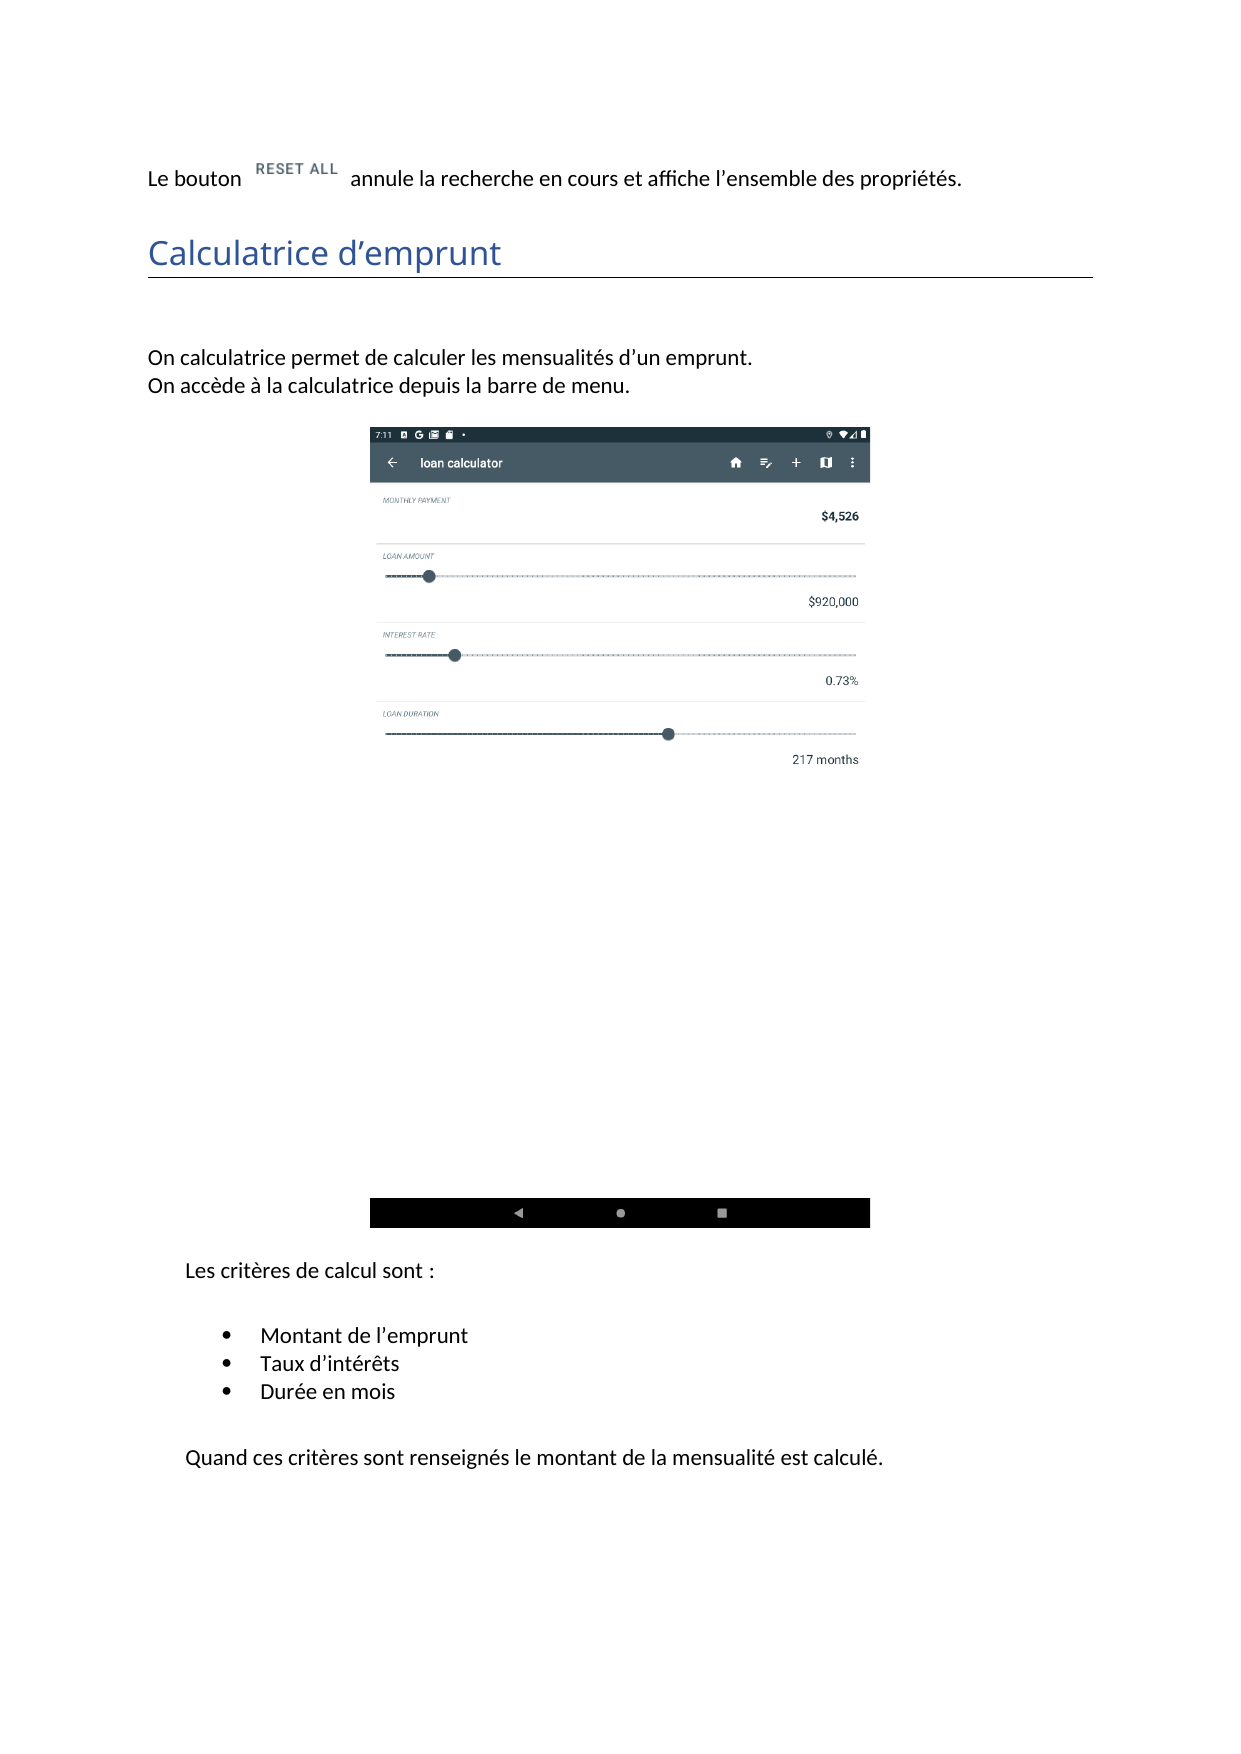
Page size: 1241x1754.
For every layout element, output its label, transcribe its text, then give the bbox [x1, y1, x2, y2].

picture [370, 427, 871, 1228]
text Le bouton annule la recherche en cours et affiche l’ensemble des propriétés. [148, 148, 1093, 192]
text On calculatrice permet de calculer les mensualités d’un emprunt. [148, 343, 1093, 371]
text Les critères de calcul sont : [185, 1256, 1093, 1284]
text Quand ces critères sont renseignés le montant de la mensualité est calculé. [185, 1443, 1093, 1471]
subtitle Calculatrice d’emprunt [148, 229, 1093, 277]
text On accède à la calculatrice depuis la barre de menu. [148, 371, 1093, 399]
picture [247, 147, 350, 187]
list Taux d’intérêts [223, 1349, 1093, 1377]
list Durée en mois [223, 1377, 1093, 1405]
list Montant de l’emprunt [223, 1321, 1093, 1349]
